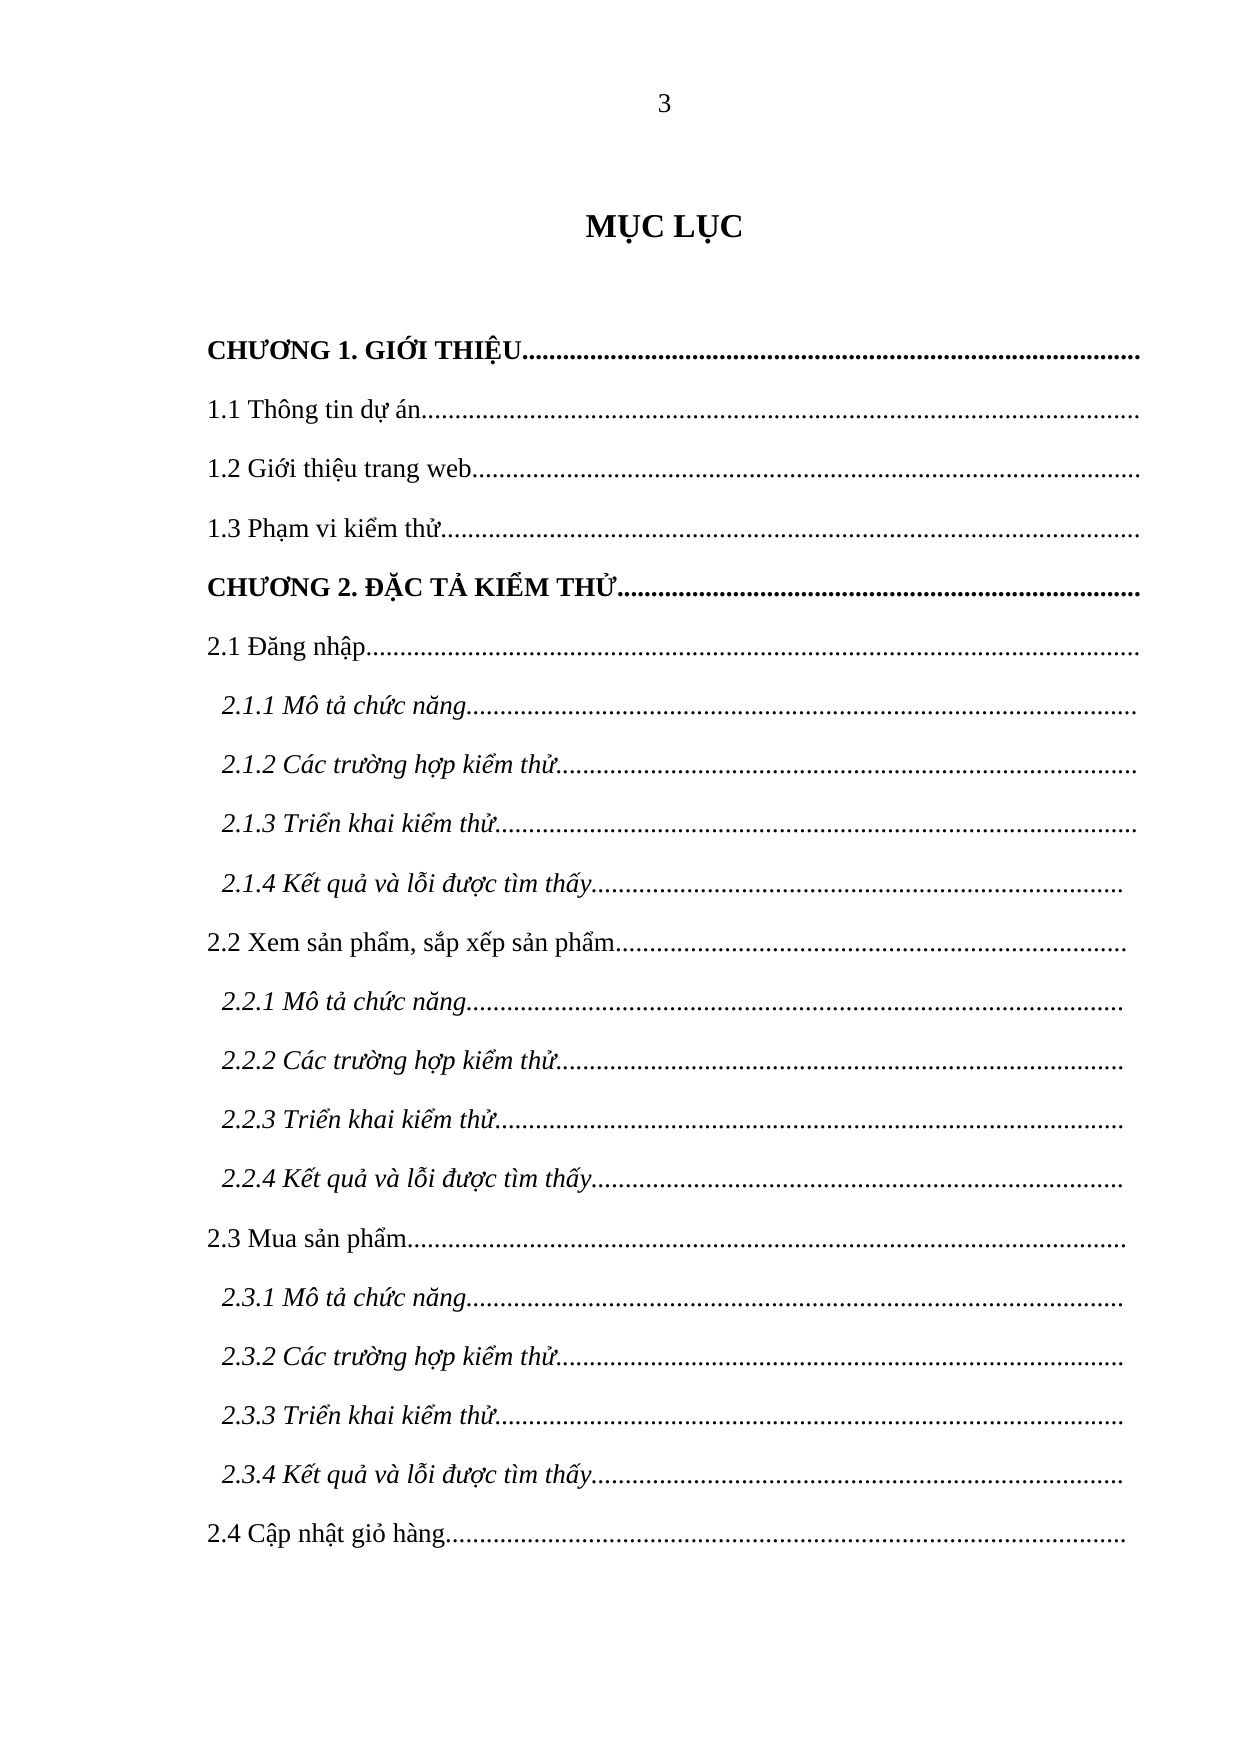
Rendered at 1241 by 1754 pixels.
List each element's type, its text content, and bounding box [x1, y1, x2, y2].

text MỤC LỤC [207, 207, 1122, 245]
